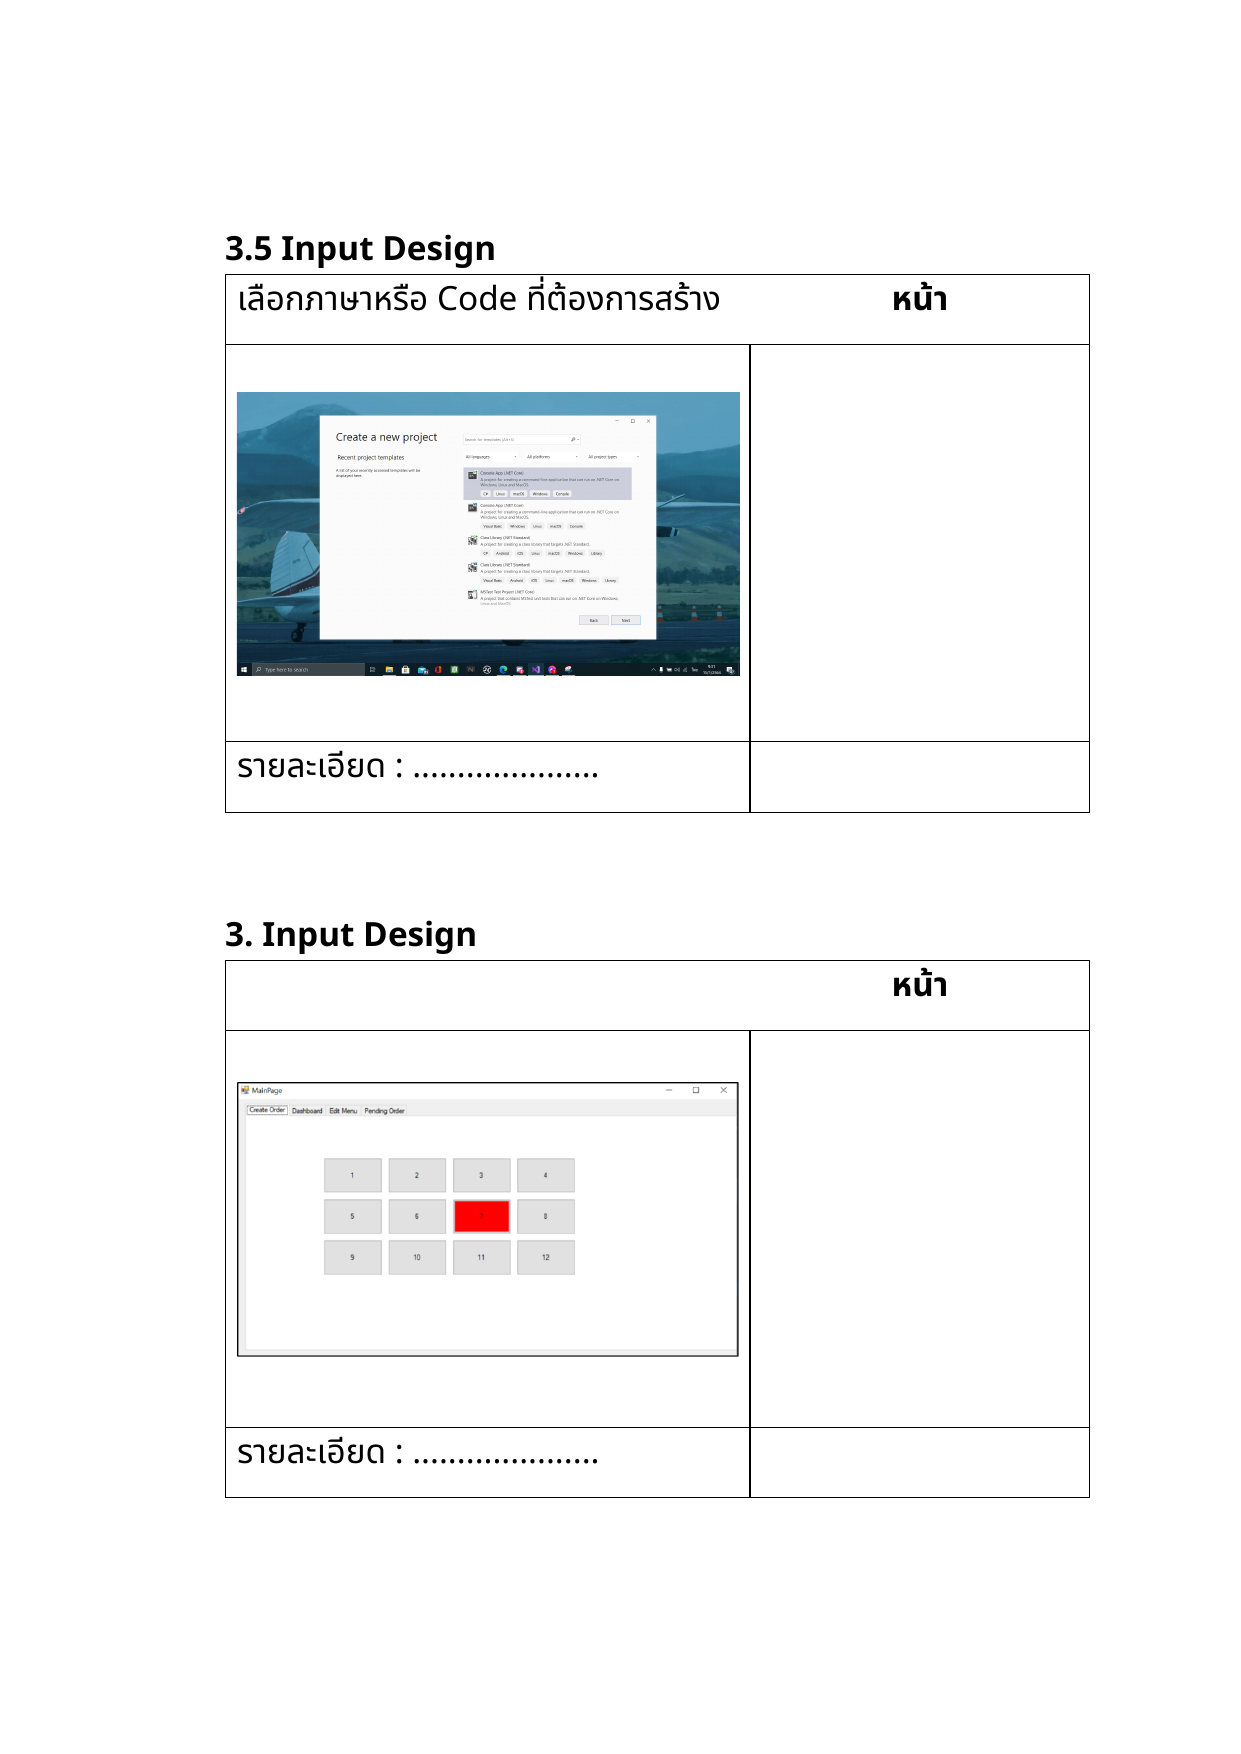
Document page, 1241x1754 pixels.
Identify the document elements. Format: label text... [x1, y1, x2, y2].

table_cell [226, 1031, 749, 1427]
table_cell [751, 345, 1089, 741]
table_cell [751, 742, 1089, 812]
picture [236, 392, 740, 676]
table_cell รายละเอียด : ..................... [226, 742, 749, 812]
picture [236, 1082, 739, 1357]
table_header เลือกภาษาหรือ Code ที่ต้องการสร้าง [226, 275, 750, 344]
table_header หน้า [750, 961, 1089, 1030]
table_cell รายละเอียด : ..................... [226, 1428, 749, 1497]
table_header [226, 961, 750, 1030]
text 3. Input Design [225, 911, 1090, 956]
table_header หน้า [750, 275, 1089, 344]
table_cell [226, 345, 749, 741]
table_cell [751, 1428, 1089, 1497]
text 3.5 Input Design [225, 225, 1090, 270]
table_cell [751, 1031, 1089, 1427]
